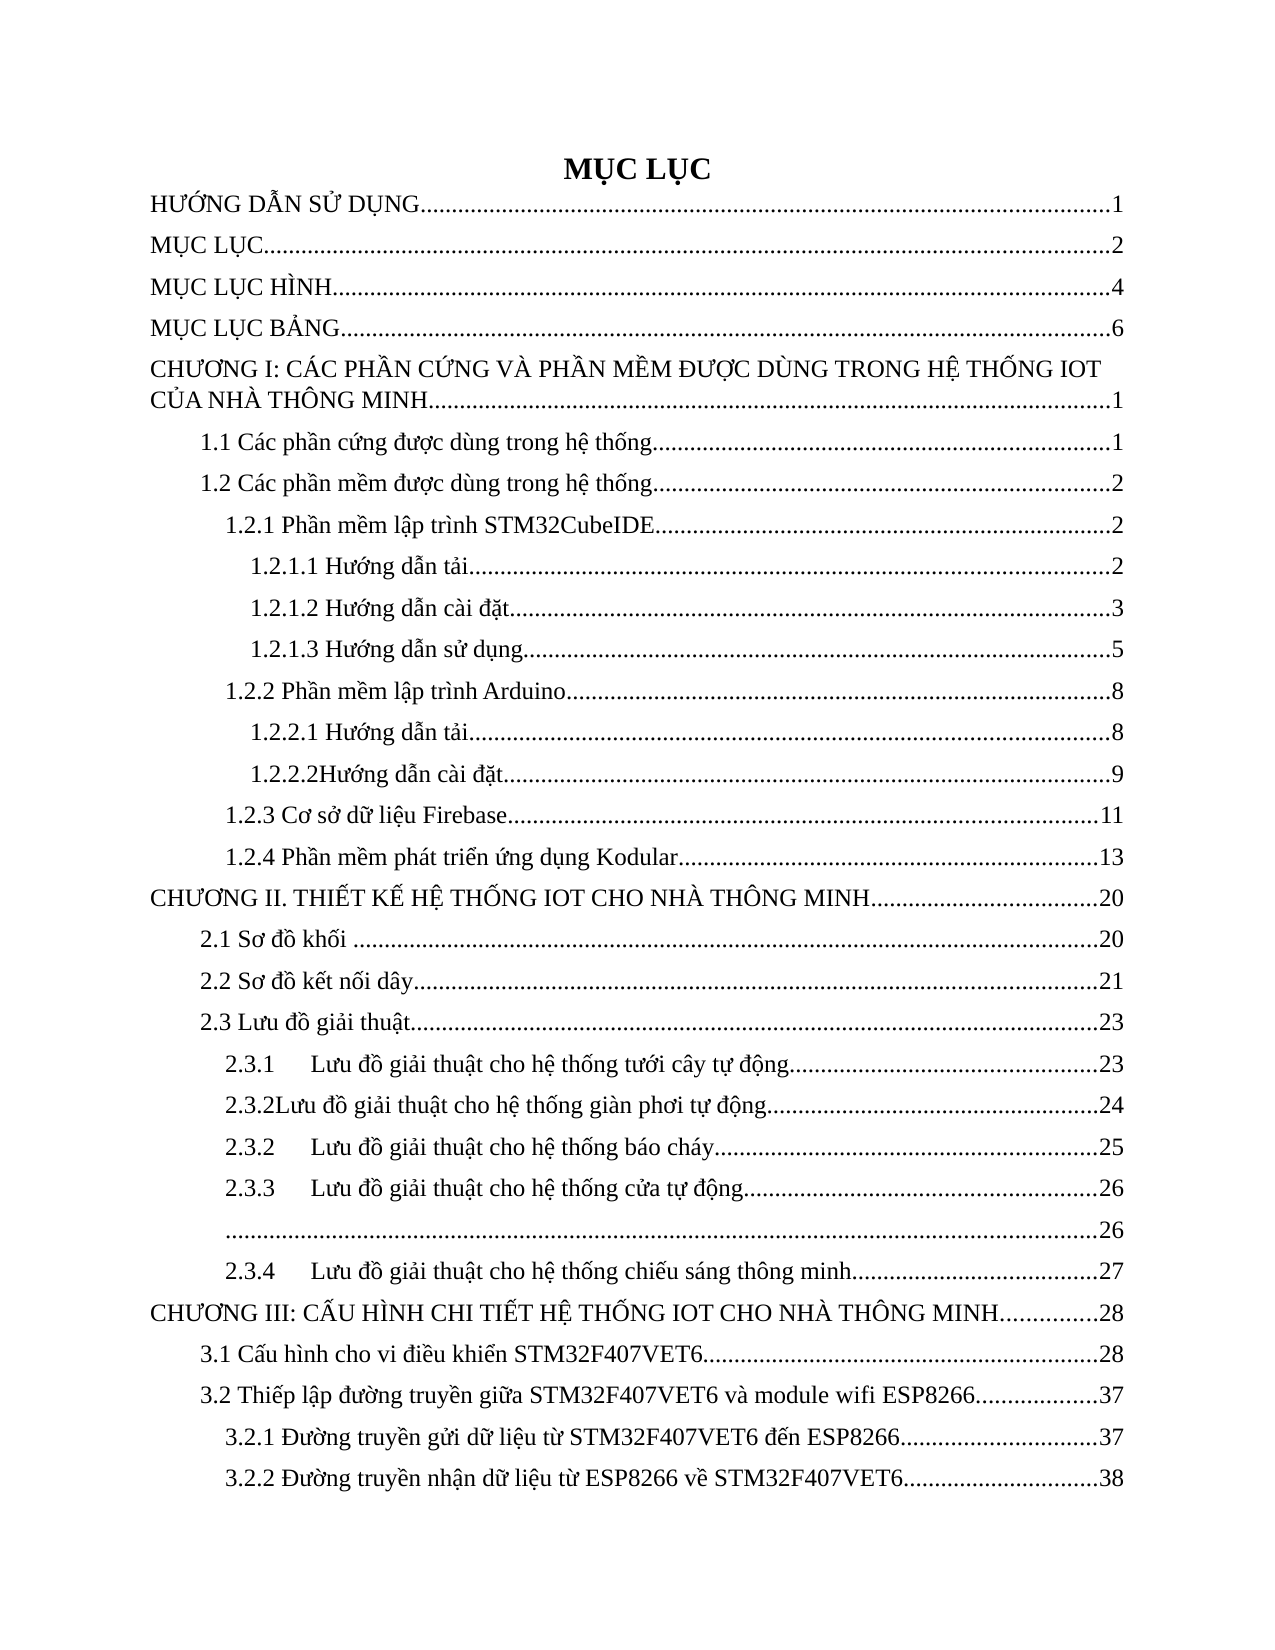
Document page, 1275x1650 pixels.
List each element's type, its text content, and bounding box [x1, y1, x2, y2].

text MỤC LỤC HÌNH 4 [150, 272, 1125, 300]
text 3.1 Cấu hình cho vi điều khiển STM32F407VET6 28 [200, 1339, 1125, 1368]
text 2.3.3 Lưu đồ giải thuật cho hệ thống cửa tự động 26 [225, 1173, 1125, 1202]
text 2.2 Sơ đồ kết nối dây 21 [200, 966, 1125, 995]
text 2.3.1 Lưu đồ giải thuật cho hệ thống tưới cây tự động 23 [225, 1049, 1125, 1078]
text 1.2.1.3 Hướng dẫn sử dụng 5 [250, 634, 1125, 663]
text 2.1 Sơ đồ khối 20 [200, 924, 1125, 953]
subtitle MỤC LỤC [150, 150, 1125, 186]
text 2.3.2 Lưu đồ giải thuật cho hệ thống báo cháy 25 [225, 1132, 1125, 1161]
text 3.2 Thiếp lập đường truyền giữa STM32F407VET6 và module wifi ESP8266 37 [200, 1381, 1125, 1409]
text 1.2.2.1 Hướng dẫn tải 8 [250, 717, 1125, 746]
text HƯỚNG DẪN SỬ DỤNG 1 [150, 189, 1125, 217]
text 1.2.1.1 Hướng dẫn tải 2 [250, 551, 1125, 580]
text 1.2.2.2Hướng dẫn cài đặt 9 [250, 759, 1125, 787]
text 2.3.4 Lưu đồ giải thuật cho hệ thống chiếu sáng thông minh 27 [225, 1256, 1125, 1285]
text 1.2.4 Phần mềm phát triển ứng dụng Kodular 13 [678, 842, 1125, 870]
text MỤC LỤC BẢNG 6 [150, 313, 1125, 342]
text 2.3.2Lưu đồ giải thuật cho hệ thống giàn phơi tự động 24 [225, 1090, 1125, 1119]
text 1.1 Các phần cứng được dùng trong hệ thống 1 [200, 427, 1125, 456]
text 1.2 Các phần mềm được dùng trong hệ thống 2 [200, 468, 1125, 497]
text 1.2.1 Phần mềm lập trình STM32CubeIDE 2 [225, 510, 1125, 539]
text 3.2.2 Đường truyền nhận dữ liệu từ ESP8266 về STM32F407VET6 38 [225, 1463, 1125, 1492]
text MỤC LỤC 2 [150, 230, 1125, 259]
text CHƯƠNG I: CÁC PHẦN CỨNG VÀ PHẦN MỀM ĐƯỢC DÙNG TRONG HỆ THỐNG IOT CỦA NHÀ THÔNG MINH 1 [150, 354, 1125, 414]
text 1.2.2 Phần mềm lập trình Arduino 8 [225, 676, 1125, 704]
text 3.2.1 Đường truyền gửi dữ liệu từ STM32F407VET6 đến ESP8266 37 [225, 1422, 1125, 1451]
text 2.3 Lưu đồ giải thuật 23 [200, 1007, 1125, 1036]
text 1.2.1.2 Hướng dẫn cài đặt 3 [250, 593, 1125, 622]
text CHƯƠNG II. THIẾT KẾ HỆ THỐNG IOT CHO NHÀ THÔNG MINH 20 [150, 883, 1125, 912]
text CHƯƠNG III: CẤU HÌNH CHI TIẾT HỆ THỐNG IOT CHO NHÀ THÔNG MINH 28 [150, 1298, 1125, 1326]
text 1.2.3 Cơ sở dữ liệu Firebase 11 [225, 800, 1125, 829]
text 26 [225, 1215, 1125, 1243]
